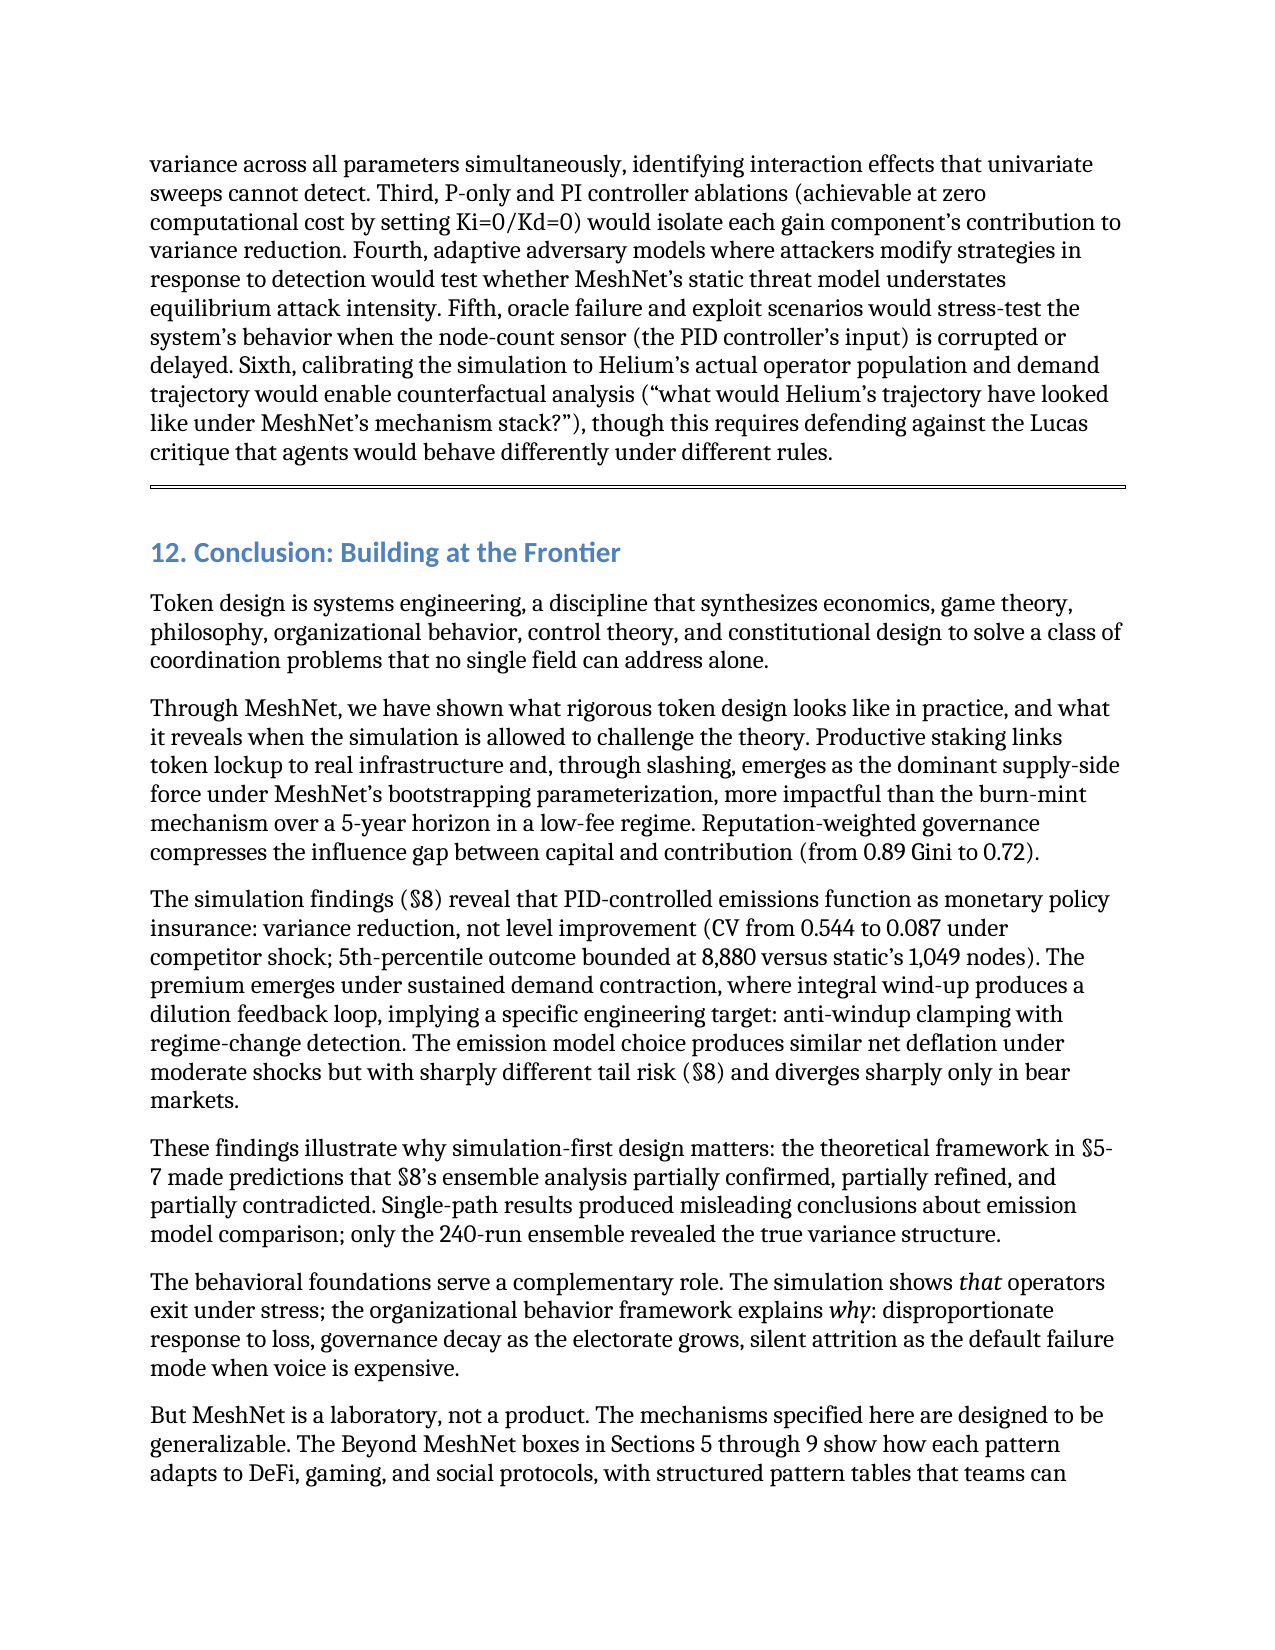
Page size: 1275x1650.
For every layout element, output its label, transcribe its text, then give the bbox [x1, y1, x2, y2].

text Through MeshNet, we have shown what rigorous token design looks like in practice, and what it reveals when the simulation is allowed to challenge the theory. Productive staking links token lockup to real infrastructure and, through slashing, emerges as the dominant supply-side force under MeshNet’s bootstrapping parameterization, more impactful than the burn-mint mechanism over a 5-year horizon in a low-fee regime. Reputation-weighted governance compresses the influence gap between capital and contribution (from 0.89 Gini to 0.72). [150, 694, 1125, 866]
subtitle 12. Conclusion: Building at the Frontier [150, 534, 1125, 570]
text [150, 150, 1125, 466]
text The simulation findings (§8) reveal that PID-controlled emissions function as monetary policy insurance: variance reduction, not level improvement (CV from 0.544 to 0.087 under competitor shock; 5th-percentile outcome bounded at 8,880 versus static’s 1,049 nodes). The premium emerges under sustained demand contraction, where integral wind-up produces a dilution feedback loop, implying a specific engineering target: anti-windup clamping with regime-change detection. The emission model choice produces similar net deflation under moderate shocks but with sharply different tail risk (§8) and diverges sharply only in bear markets. [150, 885, 1125, 1115]
text Token design is systems engineering, a discipline that synthesizes economics, game theory, philosophy, organizational behavior, control theory, and constitutional design to solve a class of coordination problems that no single field can address alone. [150, 589, 1125, 675]
text These findings illustrate why simulation-first design matters: the theoretical framework in §5-7 made predictions that §8’s ensemble analysis partially confirmed, partially refined, and partially contradicted. Single-path results produced misleading conclusions about emission model comparison; only the 240-run ensemble revealed the true variance structure. [150, 1134, 1125, 1249]
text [150, 1401, 1125, 1488]
text The behavioral foundations serve a complementary role. The simulation shows that operators exit under stress; the organizational behavior framework explains why: disproportionate response to loss, governance decay as the electorate grows, silent attrition as the default failure mode when voice is expensive. [150, 1268, 1125, 1383]
